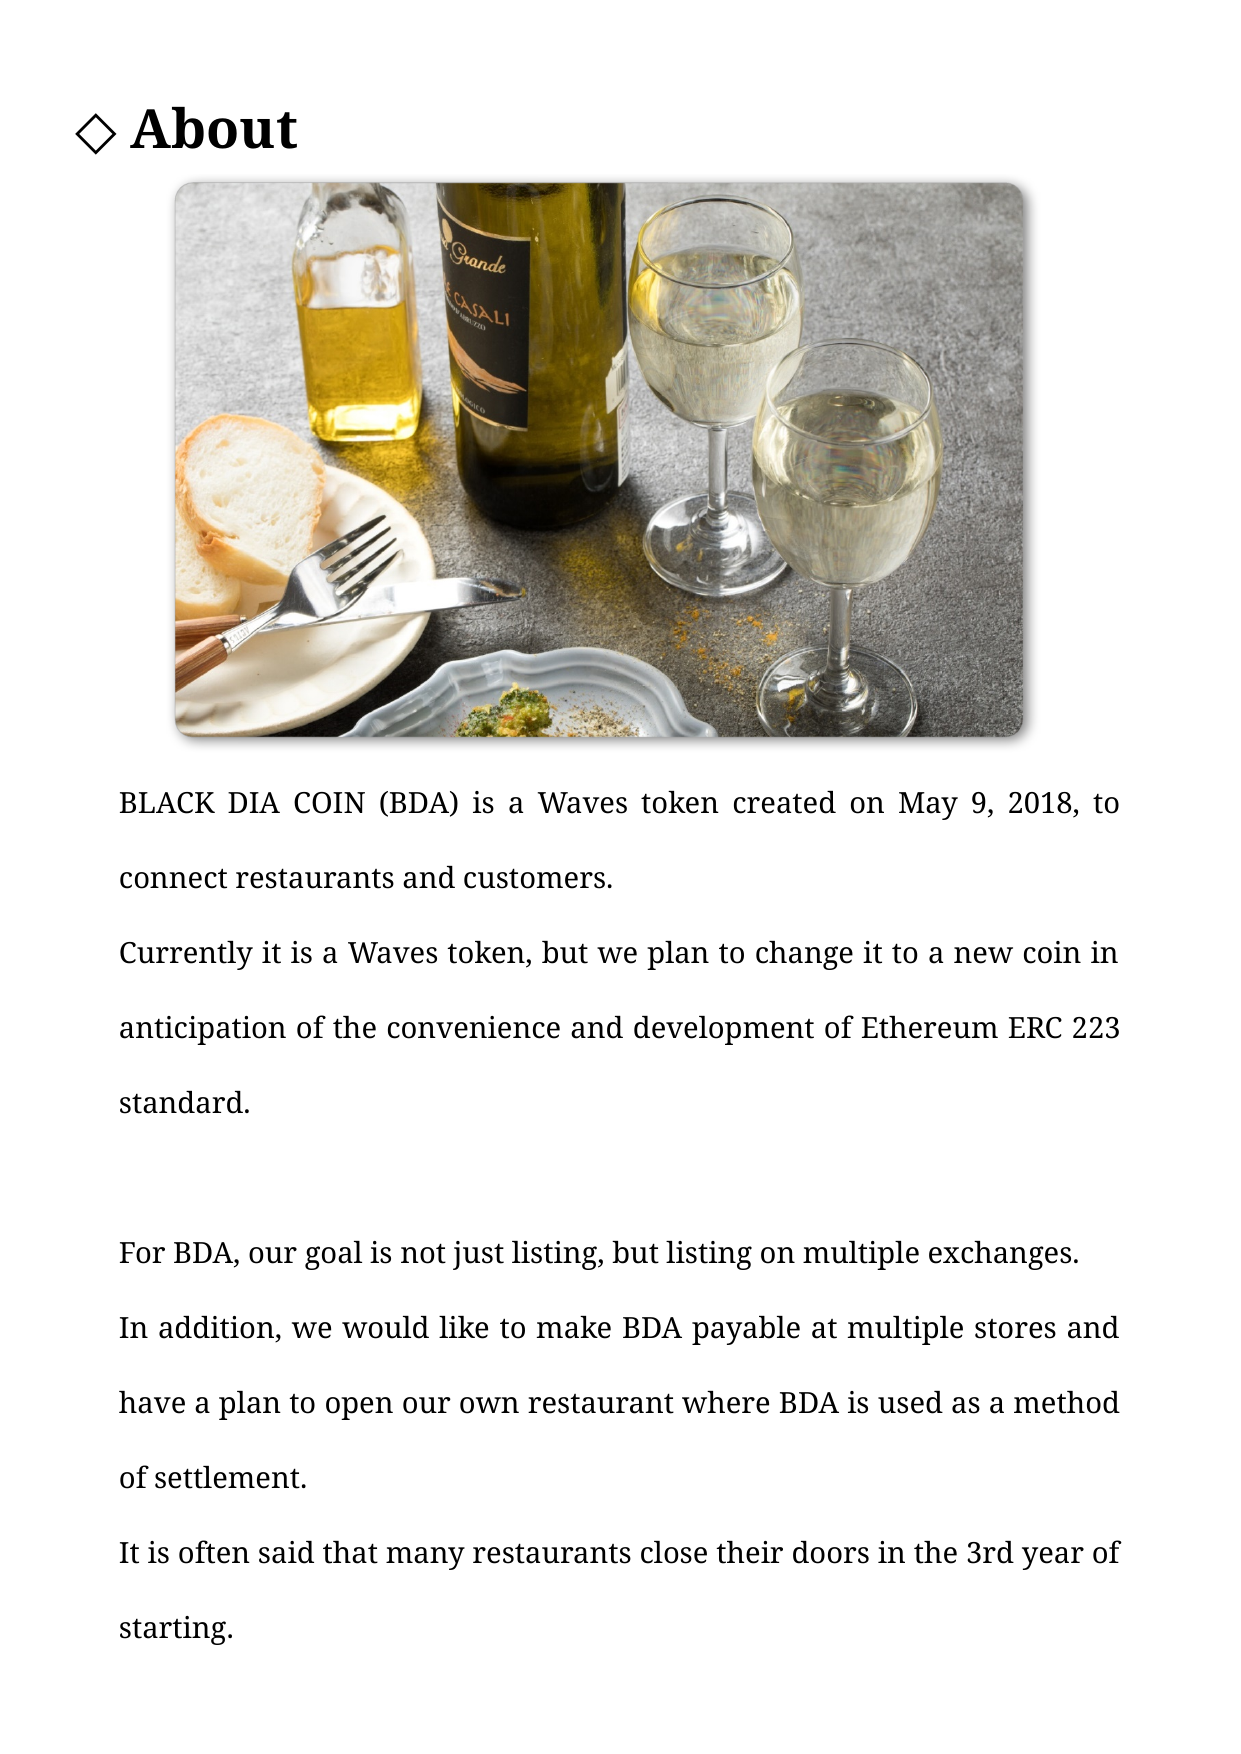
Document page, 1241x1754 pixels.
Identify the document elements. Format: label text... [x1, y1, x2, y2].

text ◇ About [75, 89, 1165, 164]
text BLACK DIA COIN (BDA) is a Waves token created on May 9, 2018, to connect restaurants and customers. [119, 764, 1121, 914]
picture [176, 184, 1022, 736]
text For BDA, our goal is not just listing, but listing on multiple exchanges. [119, 1214, 1121, 1289]
text Currently it is a Waves token, but we plan to change it to a new coin in anticipation of the convenience and development of Ethereum ERC 223 standard. [119, 914, 1121, 1139]
text In addition, we would like to make BDA payable at multiple stores and have a plan to open our own restaurant where BDA is used as a method of settlement. [119, 1289, 1121, 1514]
text It is often said that many restaurants close their doors in the 3rd year of starting. [119, 1514, 1121, 1664]
